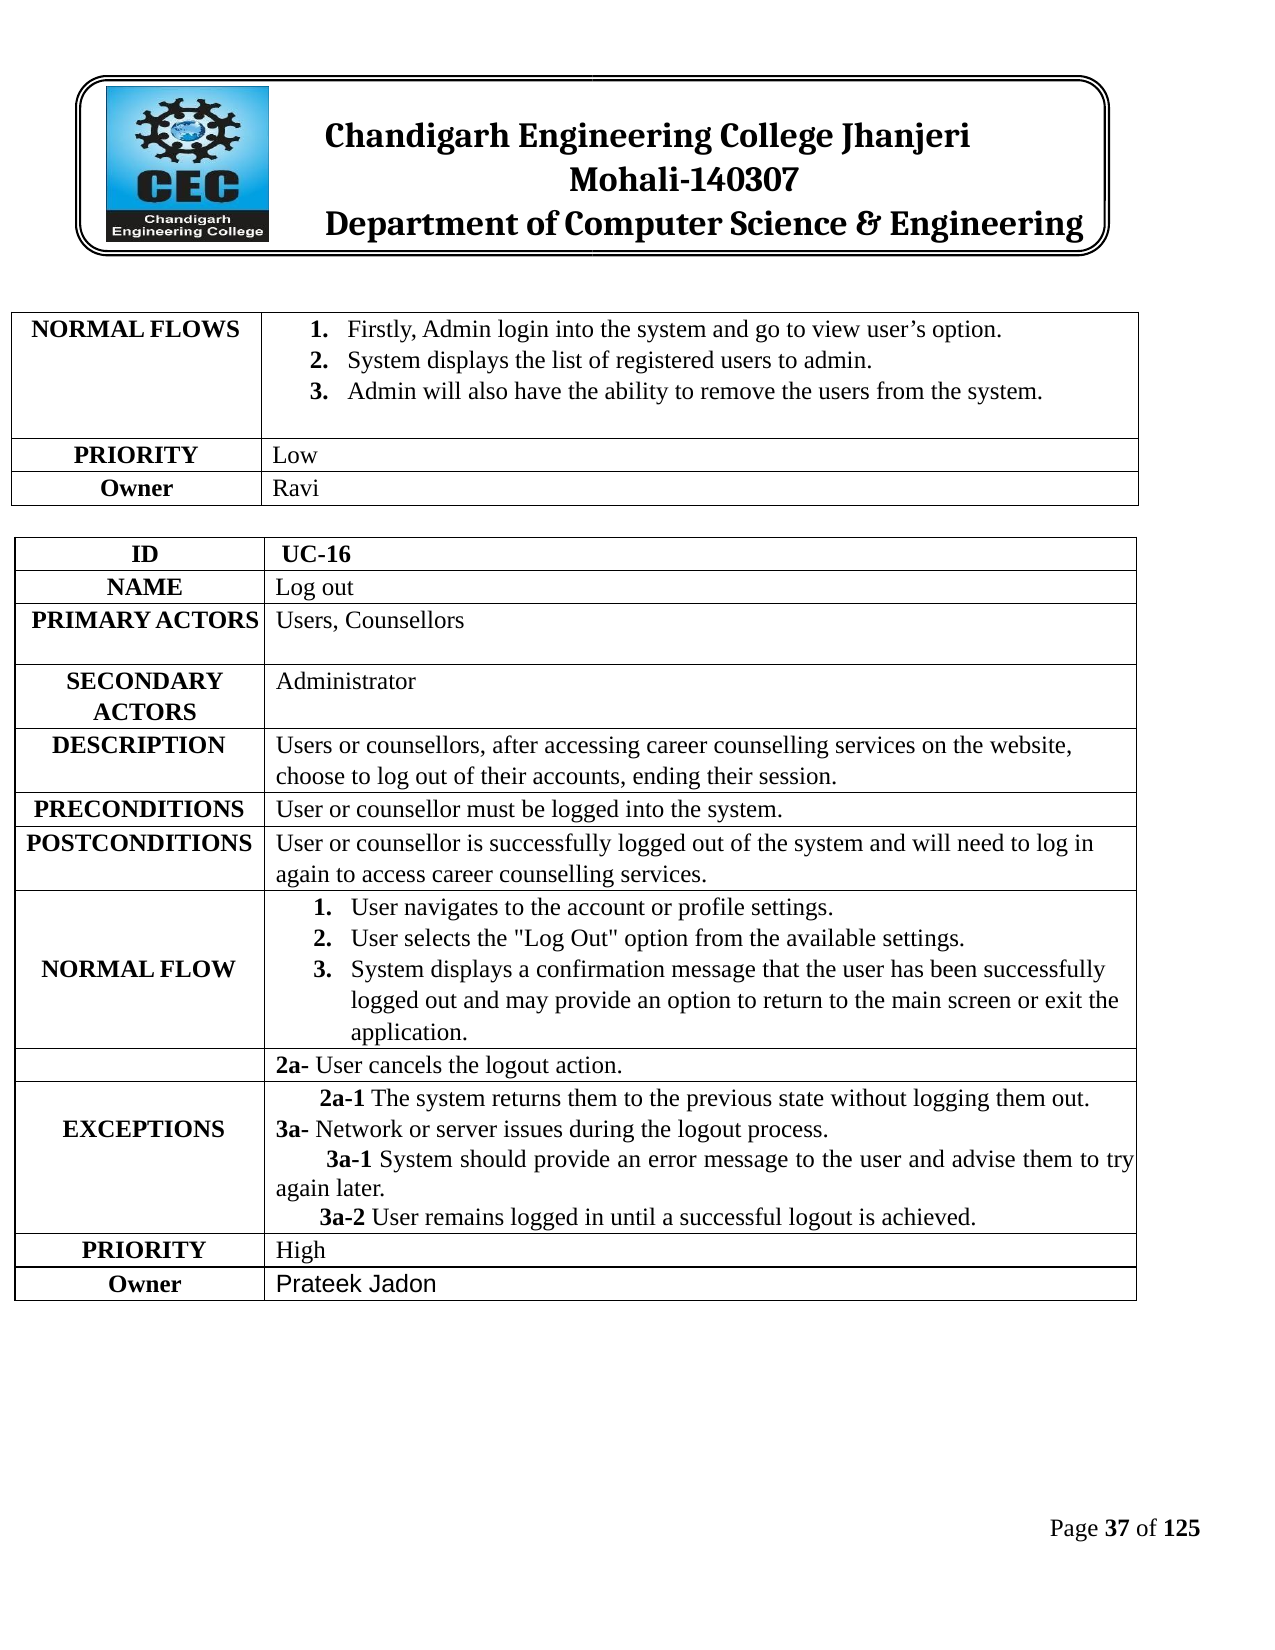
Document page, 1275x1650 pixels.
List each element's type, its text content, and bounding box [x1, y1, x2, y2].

table_header UC-16 [265, 538, 1136, 570]
table_cell PRIORITY [16, 1234, 264, 1266]
table_cell NORMAL FLOW [16, 891, 264, 1048]
table_cell Owner [12, 472, 261, 504]
table_cell Low [262, 439, 1138, 471]
table_cell 2a-1 The system returns them to the previous state without logging them out. 3a- Network or server issues during the logout process. 3a-1 System should provide an error message to the user and advise them to try again later. 3a-2 User remains logged in until a successful logout is achieved. [265, 1082, 1136, 1233]
table_cell Log out [265, 571, 1136, 603]
table_cell Owner [16, 1268, 264, 1300]
table_cell DESCRIPTION [16, 729, 264, 792]
table_cell High [265, 1234, 1136, 1266]
table_cell Users or counsellors, after accessing career counselling services on the website, choose to log out of their accounts, ending their session. [265, 729, 1136, 792]
table_cell POSTCONDITIONS [16, 827, 264, 890]
table_cell Prateek Jadon [265, 1268, 1136, 1300]
table_cell Ravi [262, 472, 1138, 504]
table_cell EXCEPTIONS [16, 1082, 264, 1233]
table_cell PRIORITY [12, 439, 261, 471]
picture [106, 209, 269, 242]
table_cell Firstly, Admin login into the system and go to view user’s option. System displays the list of registered users to admin. Admin will also have the ability to remove the users from the system. [262, 313, 1138, 438]
table_cell User or counsellor is successfully logged out of the system and will need to log in again to access career counselling services. [265, 827, 1136, 890]
table_cell PRECONDITIONS [16, 793, 264, 826]
table_cell SECONDARY ACTORS [16, 665, 264, 728]
table_cell [16, 1049, 264, 1081]
table_cell 2a- User cancels the logout action. [265, 1049, 1136, 1081]
table_header ID [16, 538, 264, 570]
table_cell Users, Counsellors [265, 604, 1136, 663]
table_cell PRIMARY ACTORS [16, 604, 264, 663]
table_cell NAME [16, 571, 264, 603]
table_cell User navigates to the account or profile settings. User selects the "Log Out" option from the available settings. System displays a confirmation message that the user has been successfully logged out and may provide an option to return to the main screen or exit the application. [265, 891, 1136, 1048]
table_cell NORMAL FLOWS [12, 313, 261, 438]
table_cell Administrator [265, 665, 1136, 728]
picture [106, 86, 269, 204]
table_cell User or counsellor must be logged into the system. [265, 793, 1136, 826]
